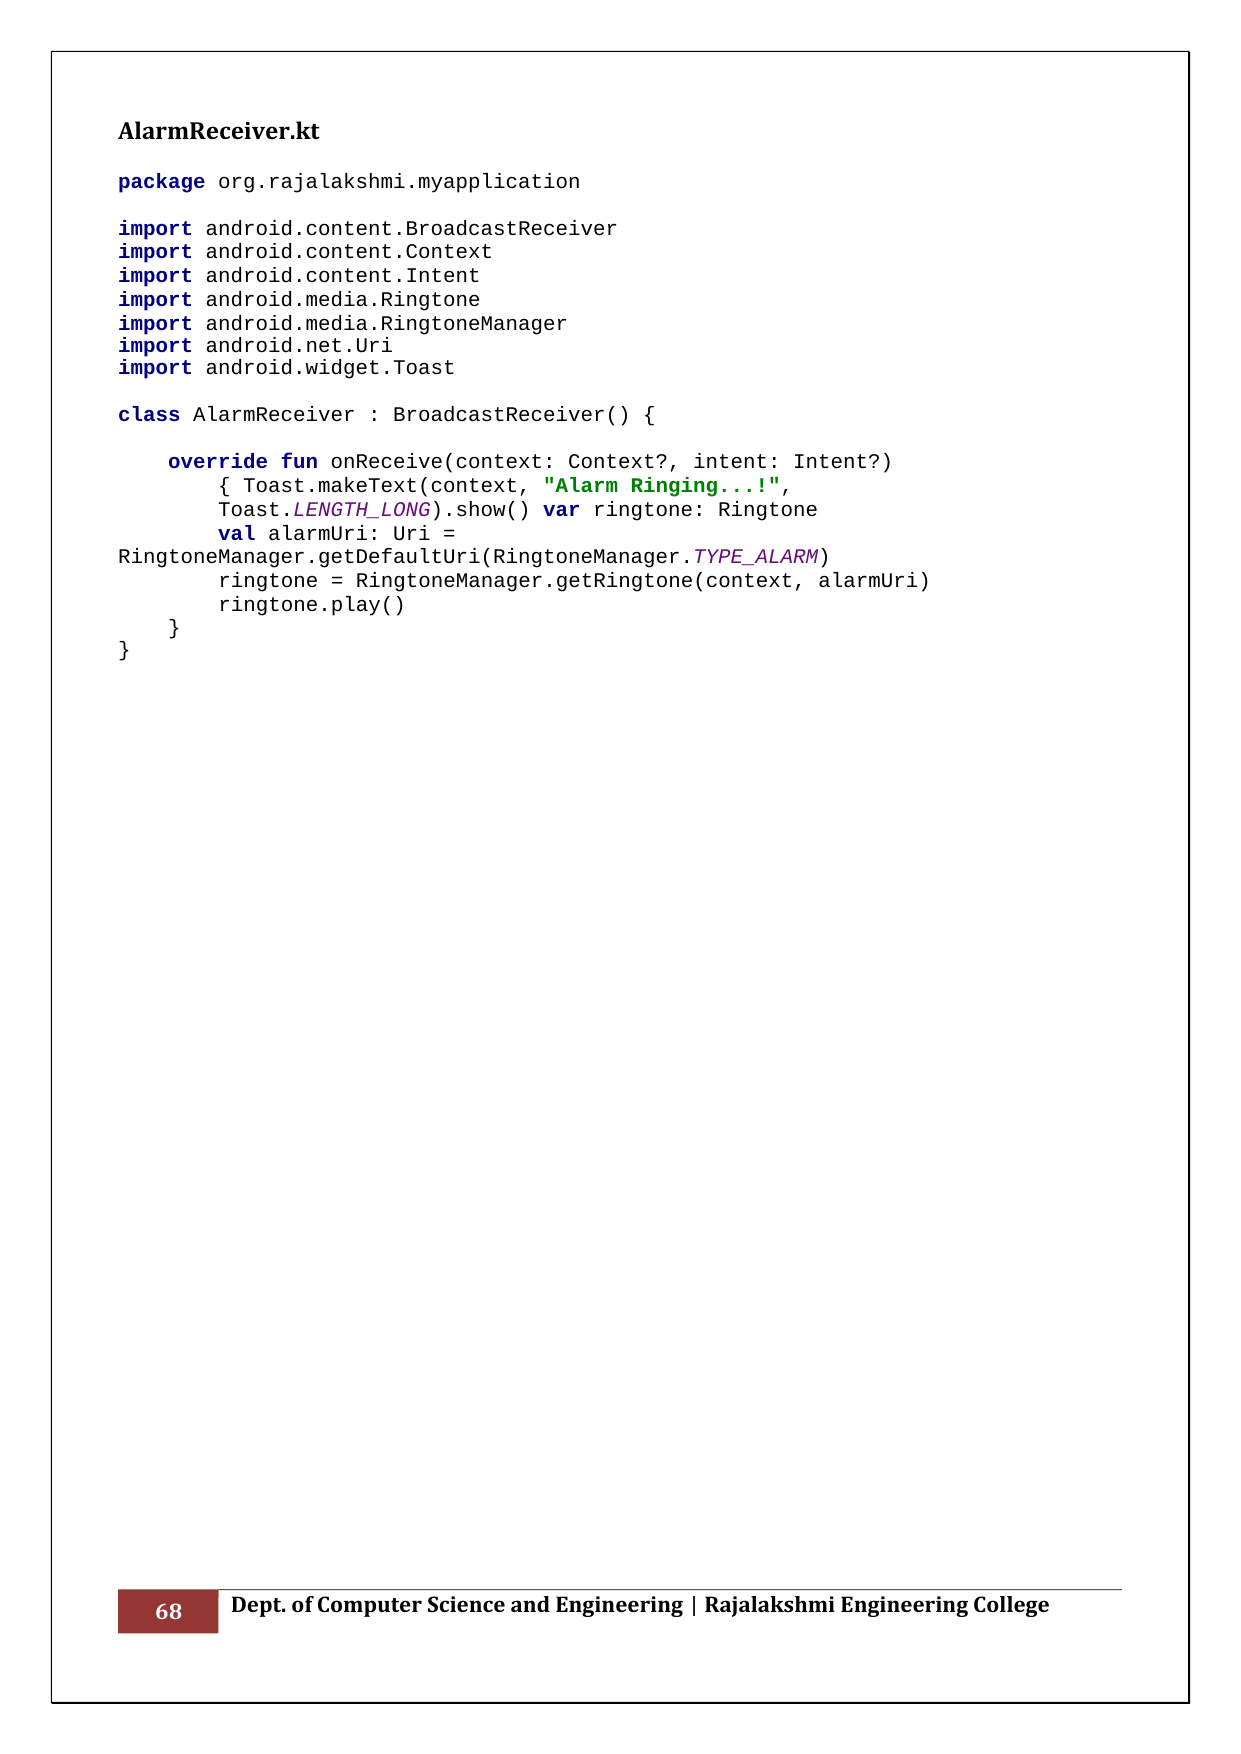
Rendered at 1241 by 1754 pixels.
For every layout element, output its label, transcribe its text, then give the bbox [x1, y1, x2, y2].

text class AlarmReceiver : BroadcastReceiver() { [118, 404, 1137, 428]
text import android.media.RingtoneManager [118, 312, 1137, 335]
text val alarmUri: Uri = RingtoneManager.getDefaultUri(RingtoneManager.TYPE_ALARM) [118, 522, 1137, 570]
text AlarmReceiver.kt [118, 116, 1137, 145]
text import android.net.Uri [118, 335, 1137, 357]
text } [168, 617, 1137, 639]
text override fun onReceive(context: Context?, intent: Intent?) { Toast.makeText(context, "Alarm Ringing...!", Toast.LENGTH_LONG).show() var ringtone: Ringtone [168, 451, 1112, 522]
text import android.widget.Toast [118, 357, 1137, 381]
text import android.content.Context import android.content.Intent import android.media.Ringtone [118, 242, 553, 312]
text import android.content.BroadcastReceiver [118, 218, 1137, 241]
text Dept. of Computer Science and Engineering | Rajalakshmi Engineering College [144, 1590, 1137, 1618]
text package org.rajalakshmi.myapplication [118, 171, 1137, 194]
text } [118, 639, 1137, 662]
text ringtone = RingtoneManager.getRingtone(context, alarmUri) ringtone.play() [218, 570, 1018, 617]
